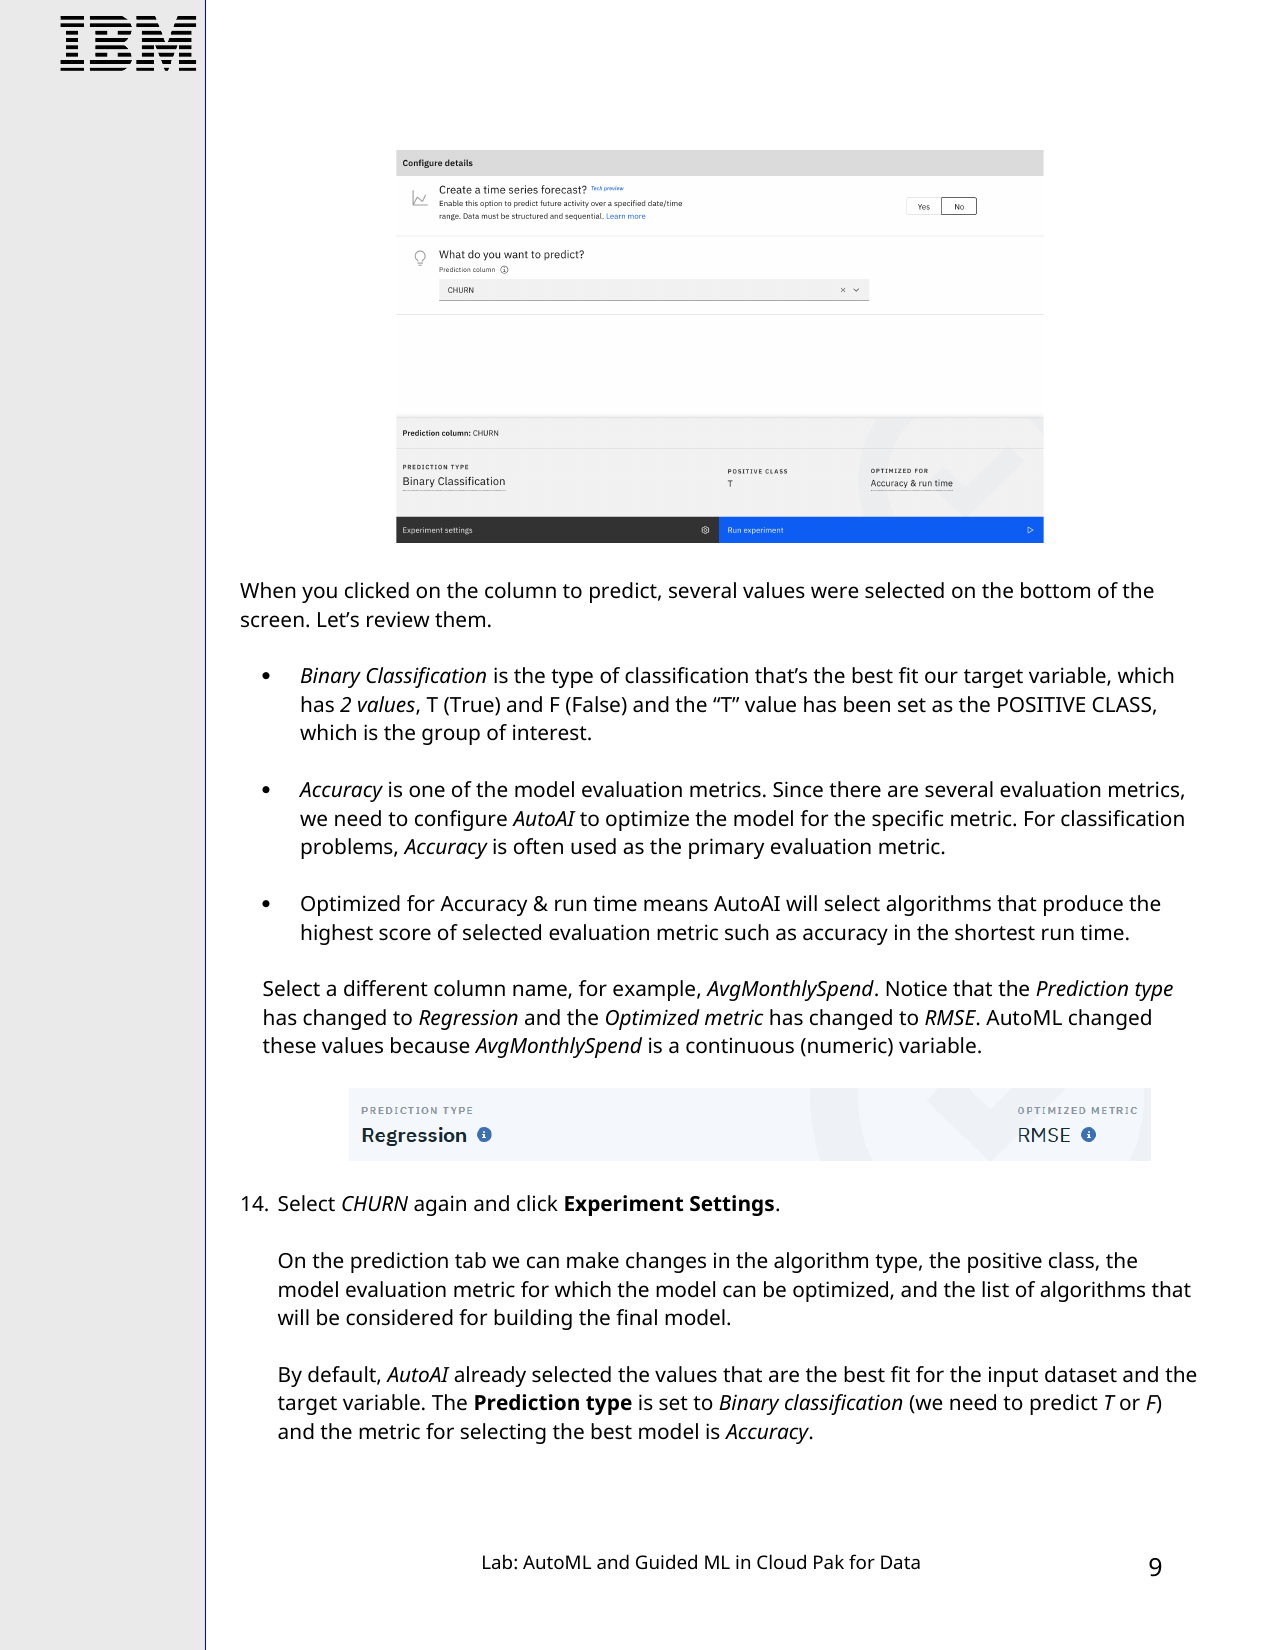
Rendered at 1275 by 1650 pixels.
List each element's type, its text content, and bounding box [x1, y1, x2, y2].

picture [60, 16, 197, 71]
list Binary Classification is the type of classification that’s the best fit our target variable, which has 2 values, T (True) and F (False) and the “T” value has been set as the POSITIVE CLASS, which is the group of interest. [262, 662, 1200, 747]
text By default, AutoAI already selected the values that are the best fit for the input dataset and the target variable. The Prediction type is set to Binary classification (we need to predict T or F) and the metric for selecting the best model is Accuracy. [277, 1360, 1200, 1445]
text On the prediction tab we can make changes in the algorithm type, the positive class, the model evaluation metric for which the model can be optimized, and the list of algorithms that will be considered for building the final model. [277, 1246, 1200, 1332]
list Optimized for Accuracy & run time means AutoAI will select algorithms that produce the highest score of selected evaluation metric such as accuracy in the shortest run time. [262, 889, 1200, 946]
text Select a different column name, for example, AvgMonthlySpend. Notice that the Prediction type has changed to Regression and the Optimized metric has changed to RMSE. AutoML changed these values because AvgMonthlySpend is a continuous (numeric) variable. [262, 974, 1200, 1060]
picture [348, 1088, 1152, 1161]
list Select CHURN again and click Experiment Settings. [240, 1189, 1200, 1218]
picture [396, 150, 1044, 543]
text When you clicked on the column to predict, several values were selected on the bottom of the screen. Let’s review them. [240, 576, 1200, 633]
list Accuracy is one of the model evaluation metrics. Since there are several evaluation metrics, we need to configure AutoAI to optimize the model for the specific metric. For classification problems, Accuracy is often used as the primary evaluation metric. [262, 775, 1200, 861]
